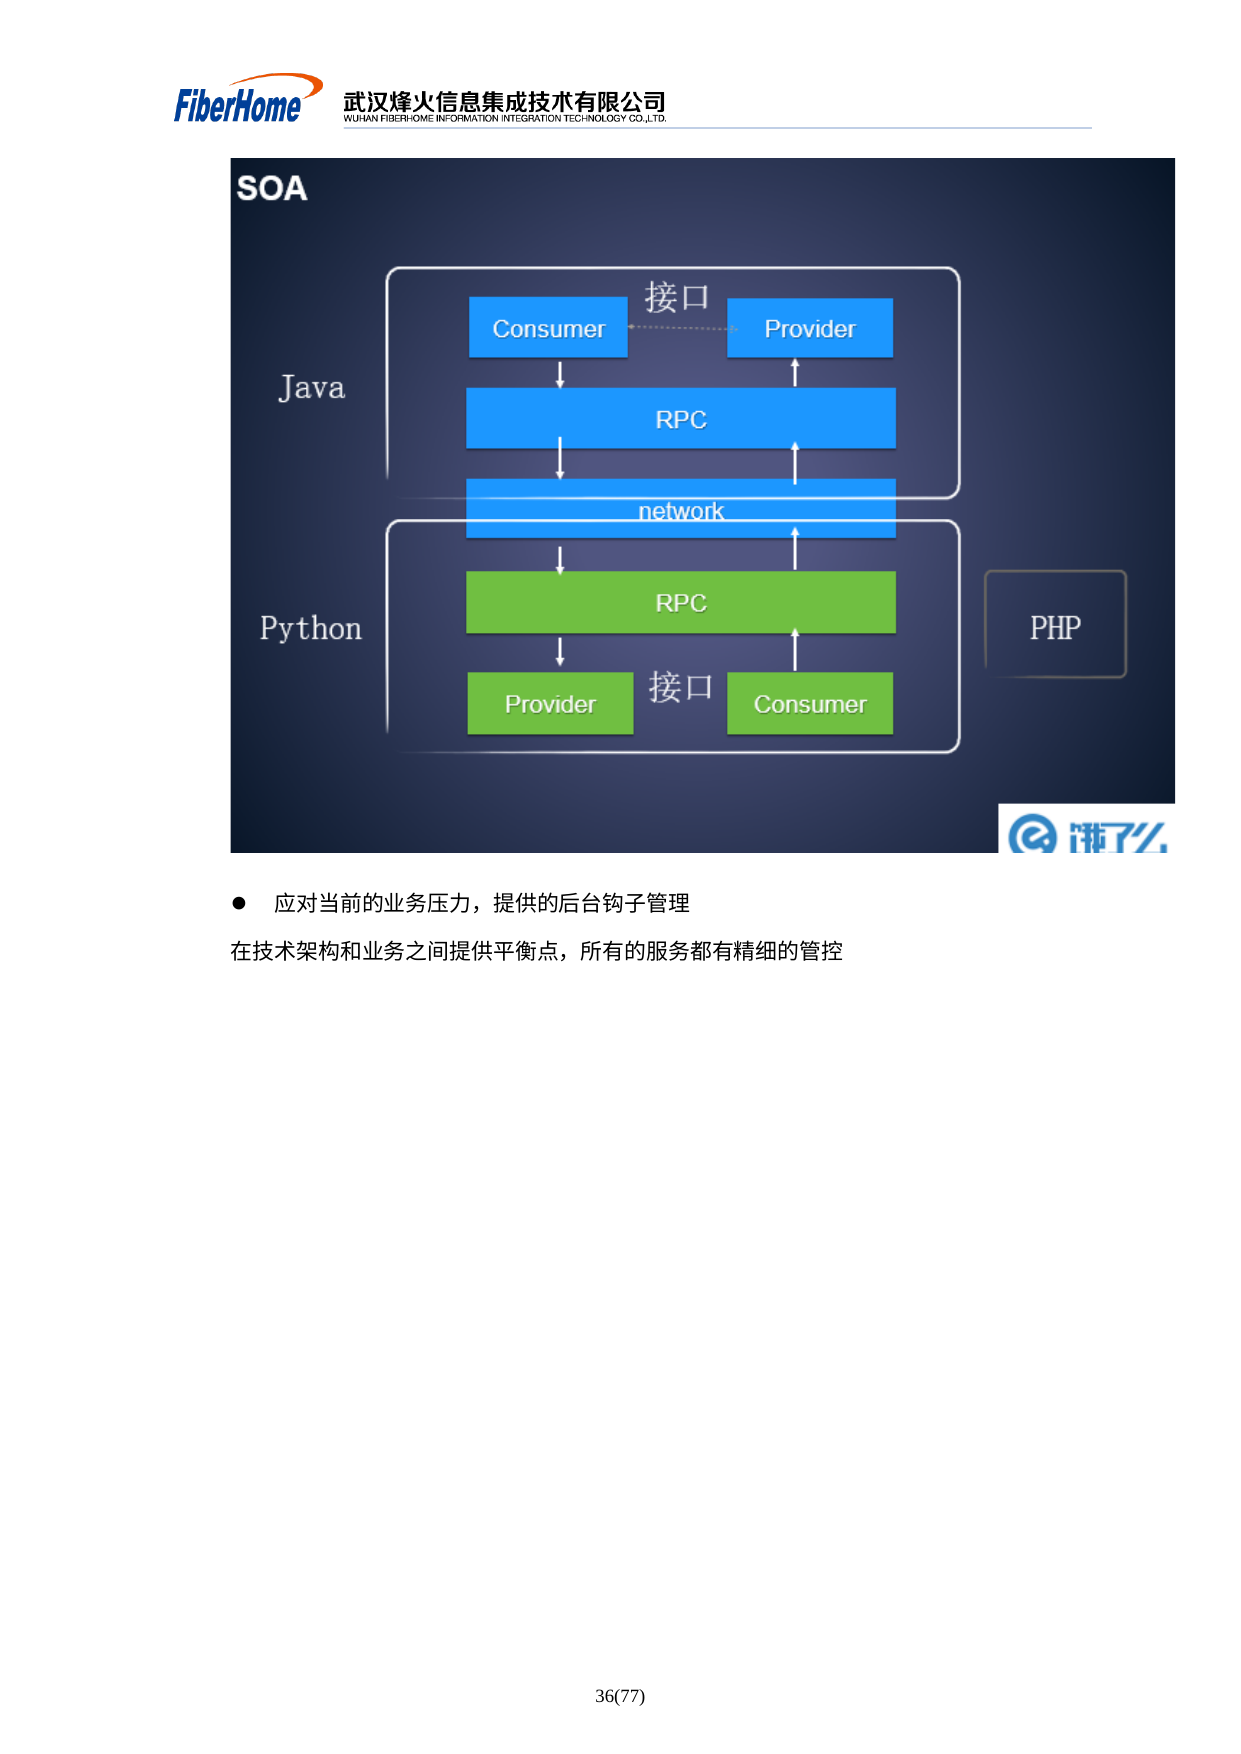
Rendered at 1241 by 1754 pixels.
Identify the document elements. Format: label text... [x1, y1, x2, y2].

picture [148, 59, 1092, 143]
list 应对当前的业务压力，提供的后台钩子管理 [231, 886, 1092, 918]
picture [230, 158, 1176, 853]
list 在技术架构和业务之间提供平衡点，所有的服务都有精细的管控 [231, 934, 1092, 966]
